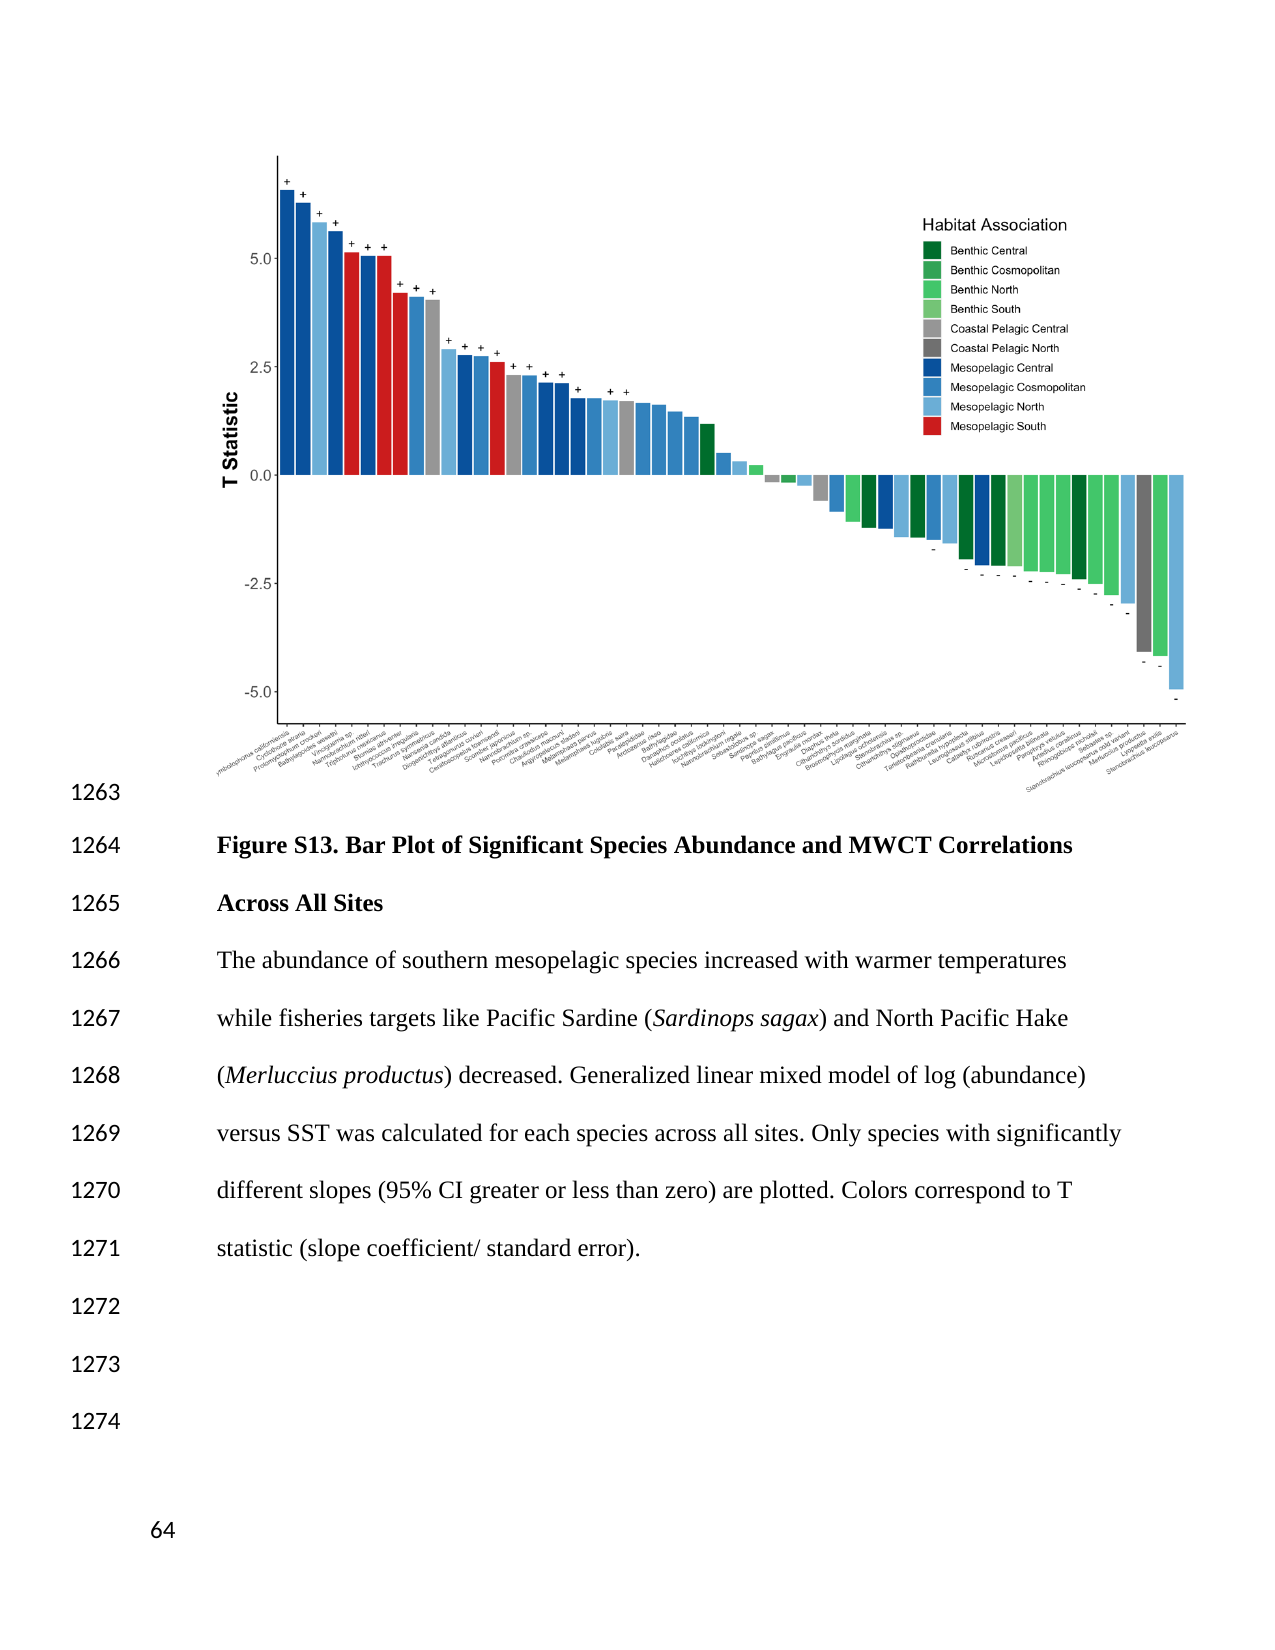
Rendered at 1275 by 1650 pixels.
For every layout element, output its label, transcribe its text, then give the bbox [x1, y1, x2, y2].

picture [216, 150, 1192, 800]
text The abundance of southern mesopelagic species increased with warmer temperatures while fisheries targets like Pacific Sardine (Sardinops sagax) and North Pacific Hake (Merluccius productus) decreased. Generalized linear mixed model of log (abundance) versus SST was calculated for each species across all sites. Only species with significantly different slopes (95% CI greater or less than zero) are plotted. Colors correspond to T statistic (slope coefficient/ standard error). [217, 946, 1125, 1262]
text Figure S13. Bar Plot of Significant Species Abundance and MWCT Correlations Across All Sites [217, 831, 1125, 917]
